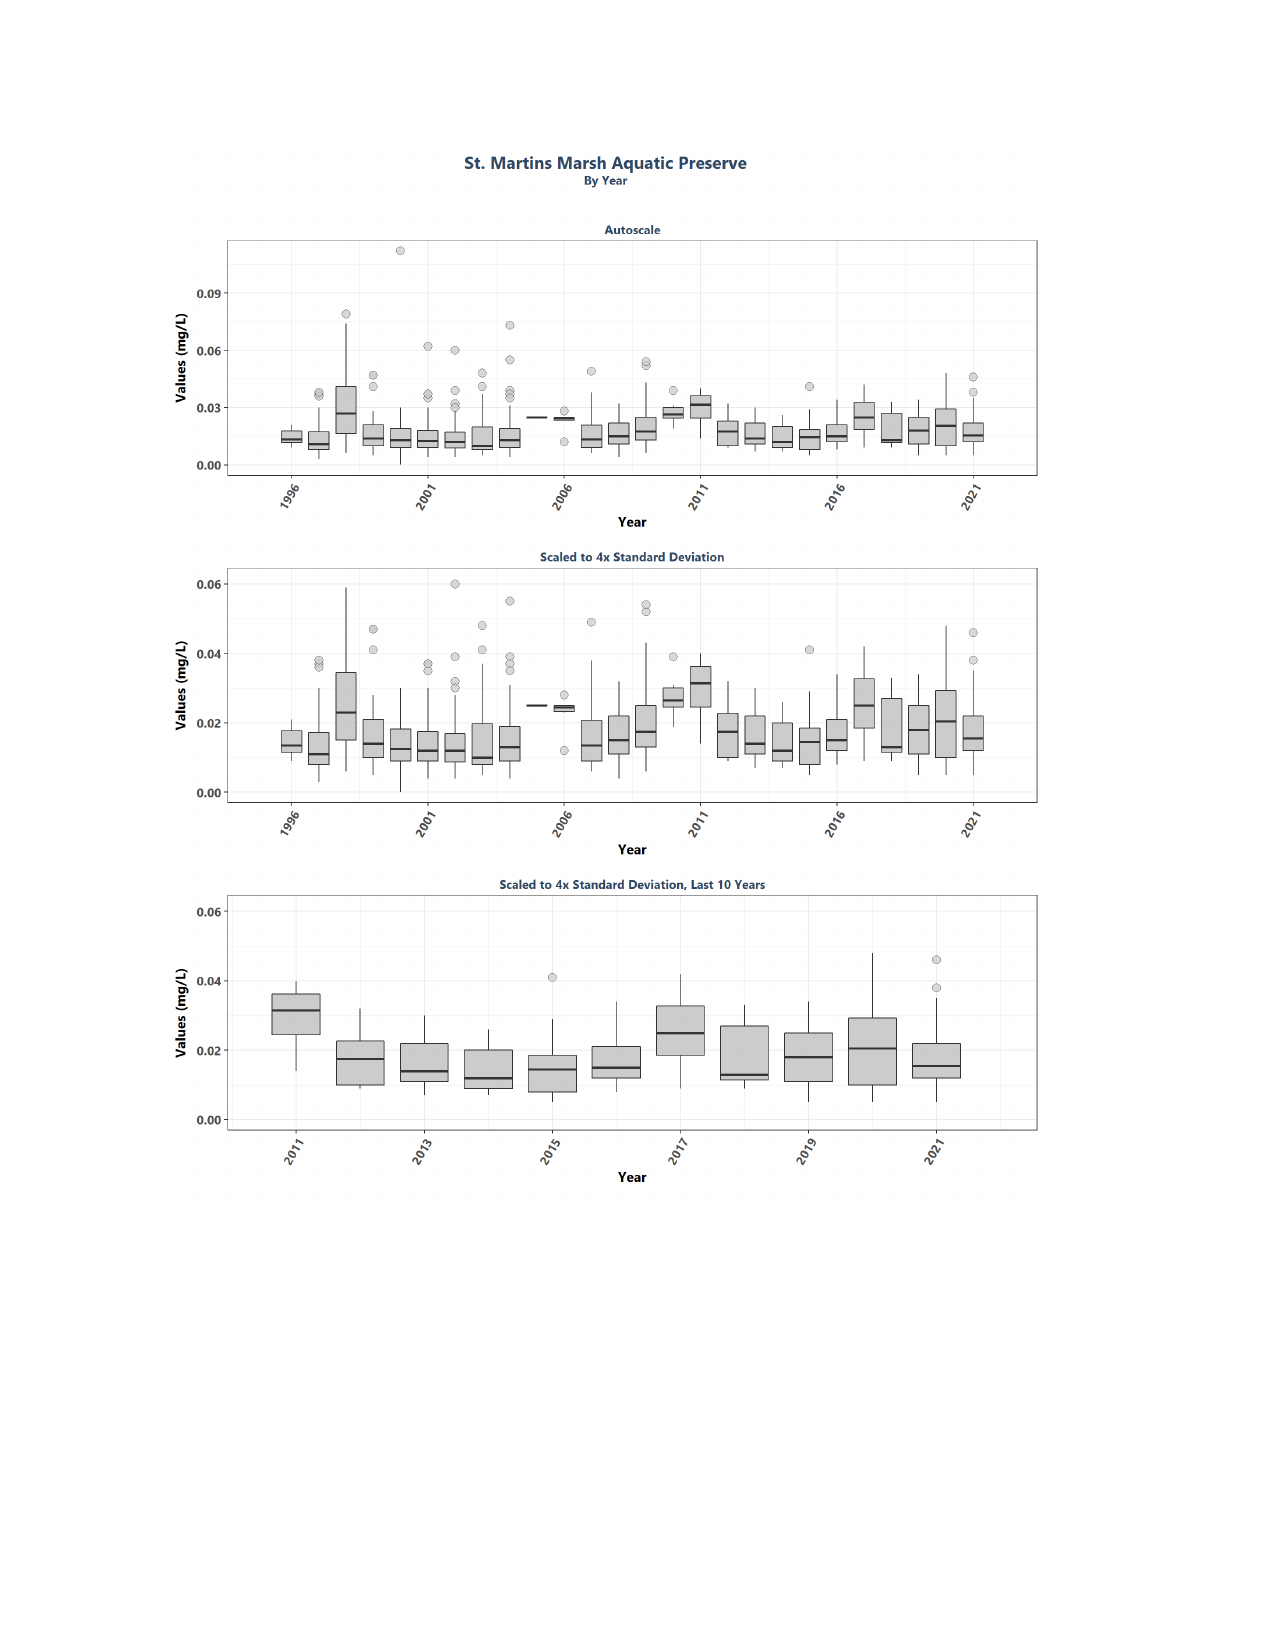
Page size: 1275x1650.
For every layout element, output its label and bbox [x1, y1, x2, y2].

picture [168, 150, 1044, 1200]
